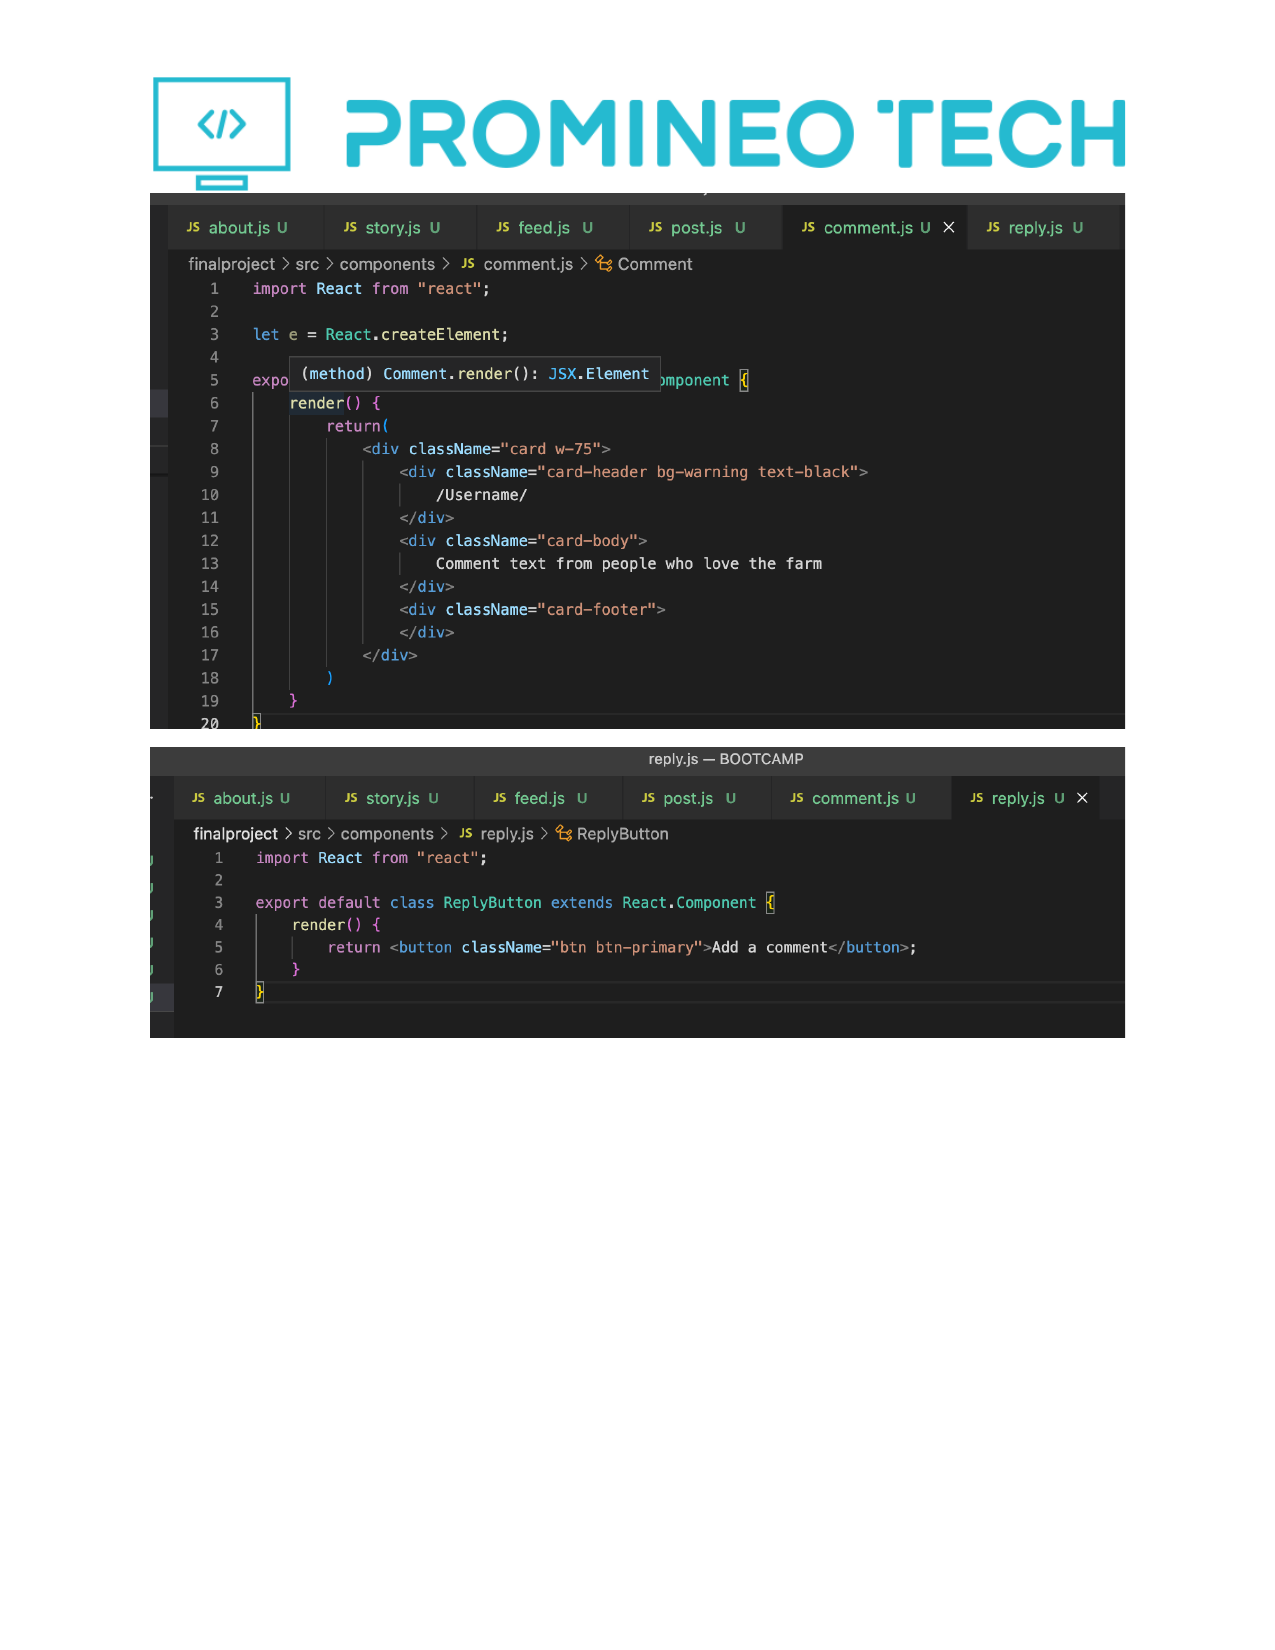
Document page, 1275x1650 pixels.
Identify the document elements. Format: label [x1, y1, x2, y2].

picture [150, 75, 1125, 729]
picture [150, 747, 1125, 1038]
